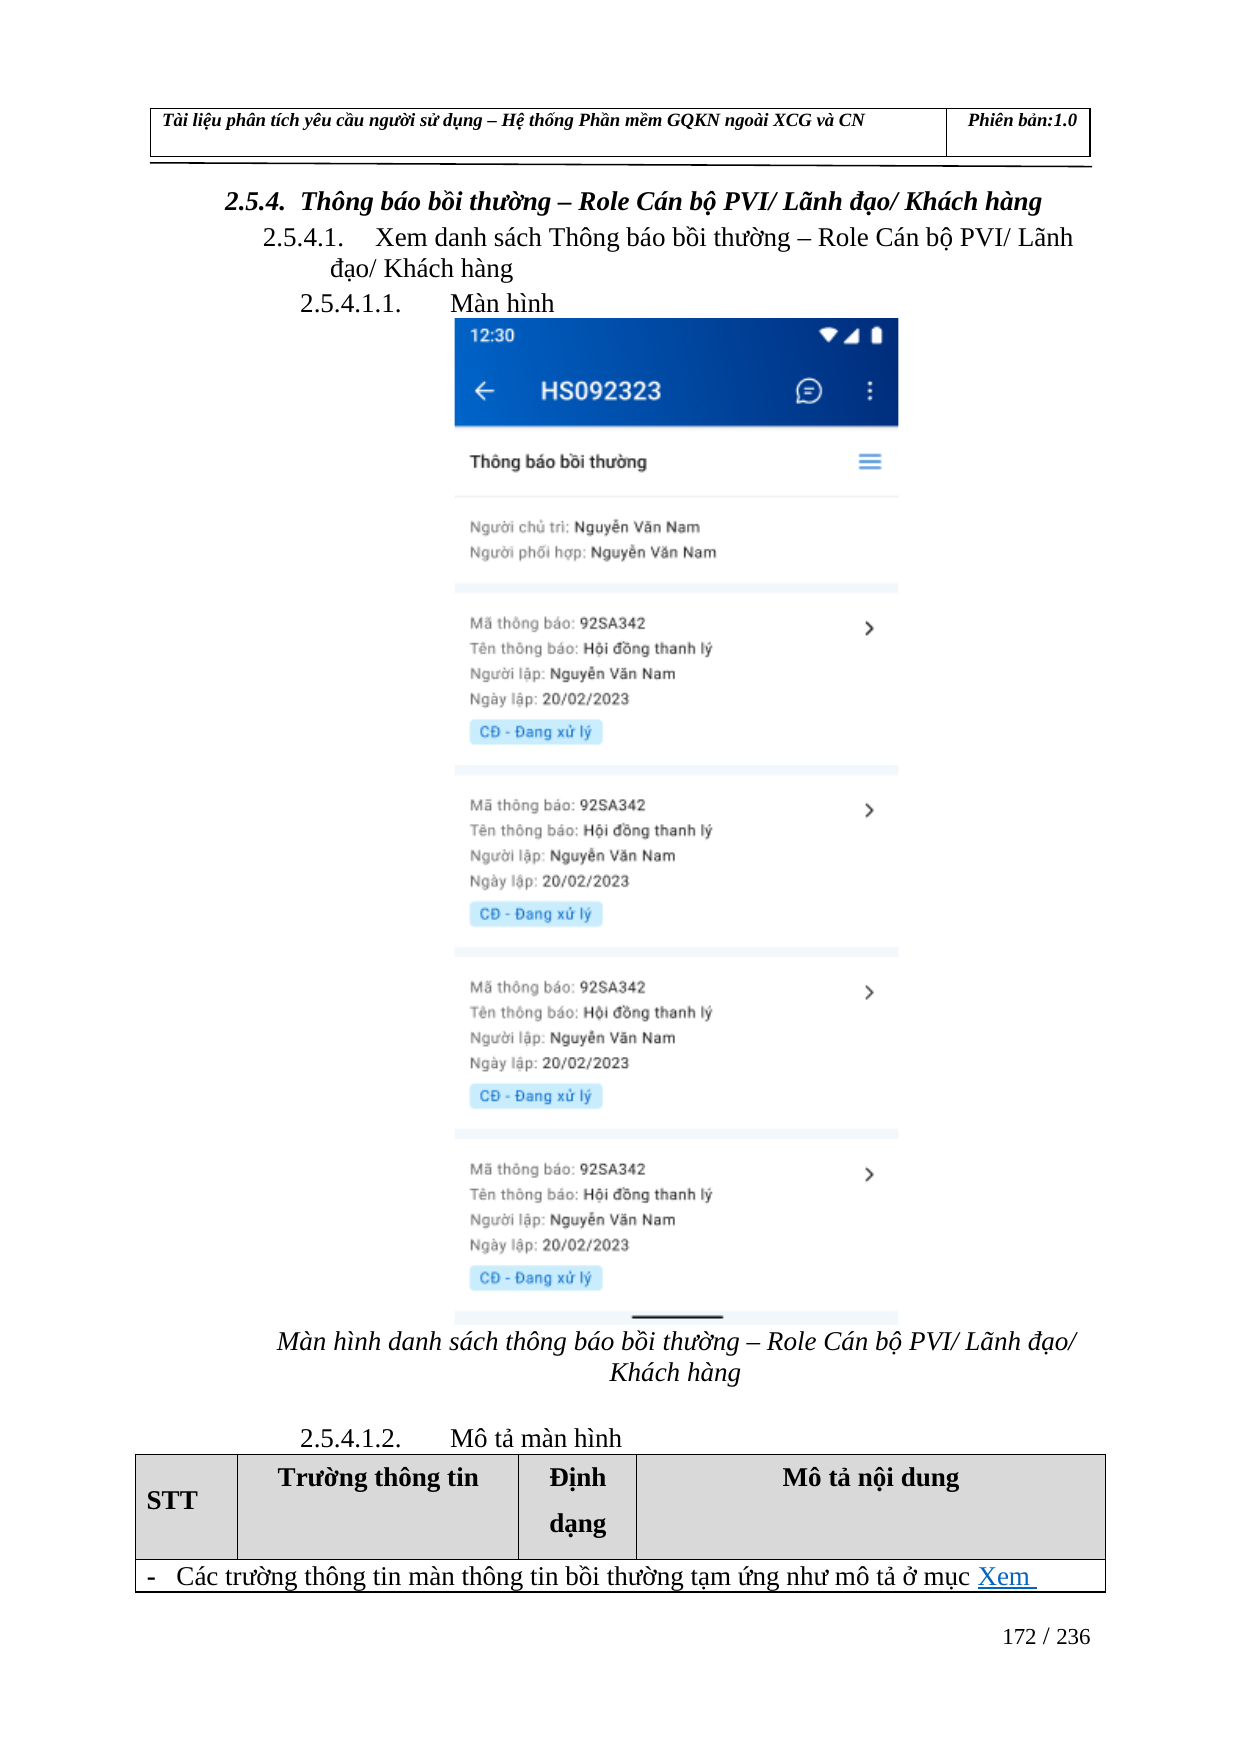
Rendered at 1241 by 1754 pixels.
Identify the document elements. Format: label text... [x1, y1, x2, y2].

text Khách hàng [263, 1356, 1090, 1387]
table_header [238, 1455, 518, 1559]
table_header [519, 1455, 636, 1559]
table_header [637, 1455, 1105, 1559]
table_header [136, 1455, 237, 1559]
subtitle Màn hình [300, 287, 1090, 318]
text Màn hình danh sách thông báo bồi thường – Role Cán bộ PVI/ Lãnh đạo/ [263, 1325, 1090, 1356]
picture [454, 318, 899, 1325]
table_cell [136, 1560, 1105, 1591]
subtitle Xem danh sách Thông báo bồi thường – Role Cán bộ PVI/ Lãnh đạo/ Khách hàng [263, 221, 1090, 283]
subtitle Thông báo bồi thường – Role Cán bộ PVI/ Lãnh đạo/ Khách hàng [225, 185, 1090, 217]
subtitle Mô tả màn hình [300, 1422, 1090, 1453]
